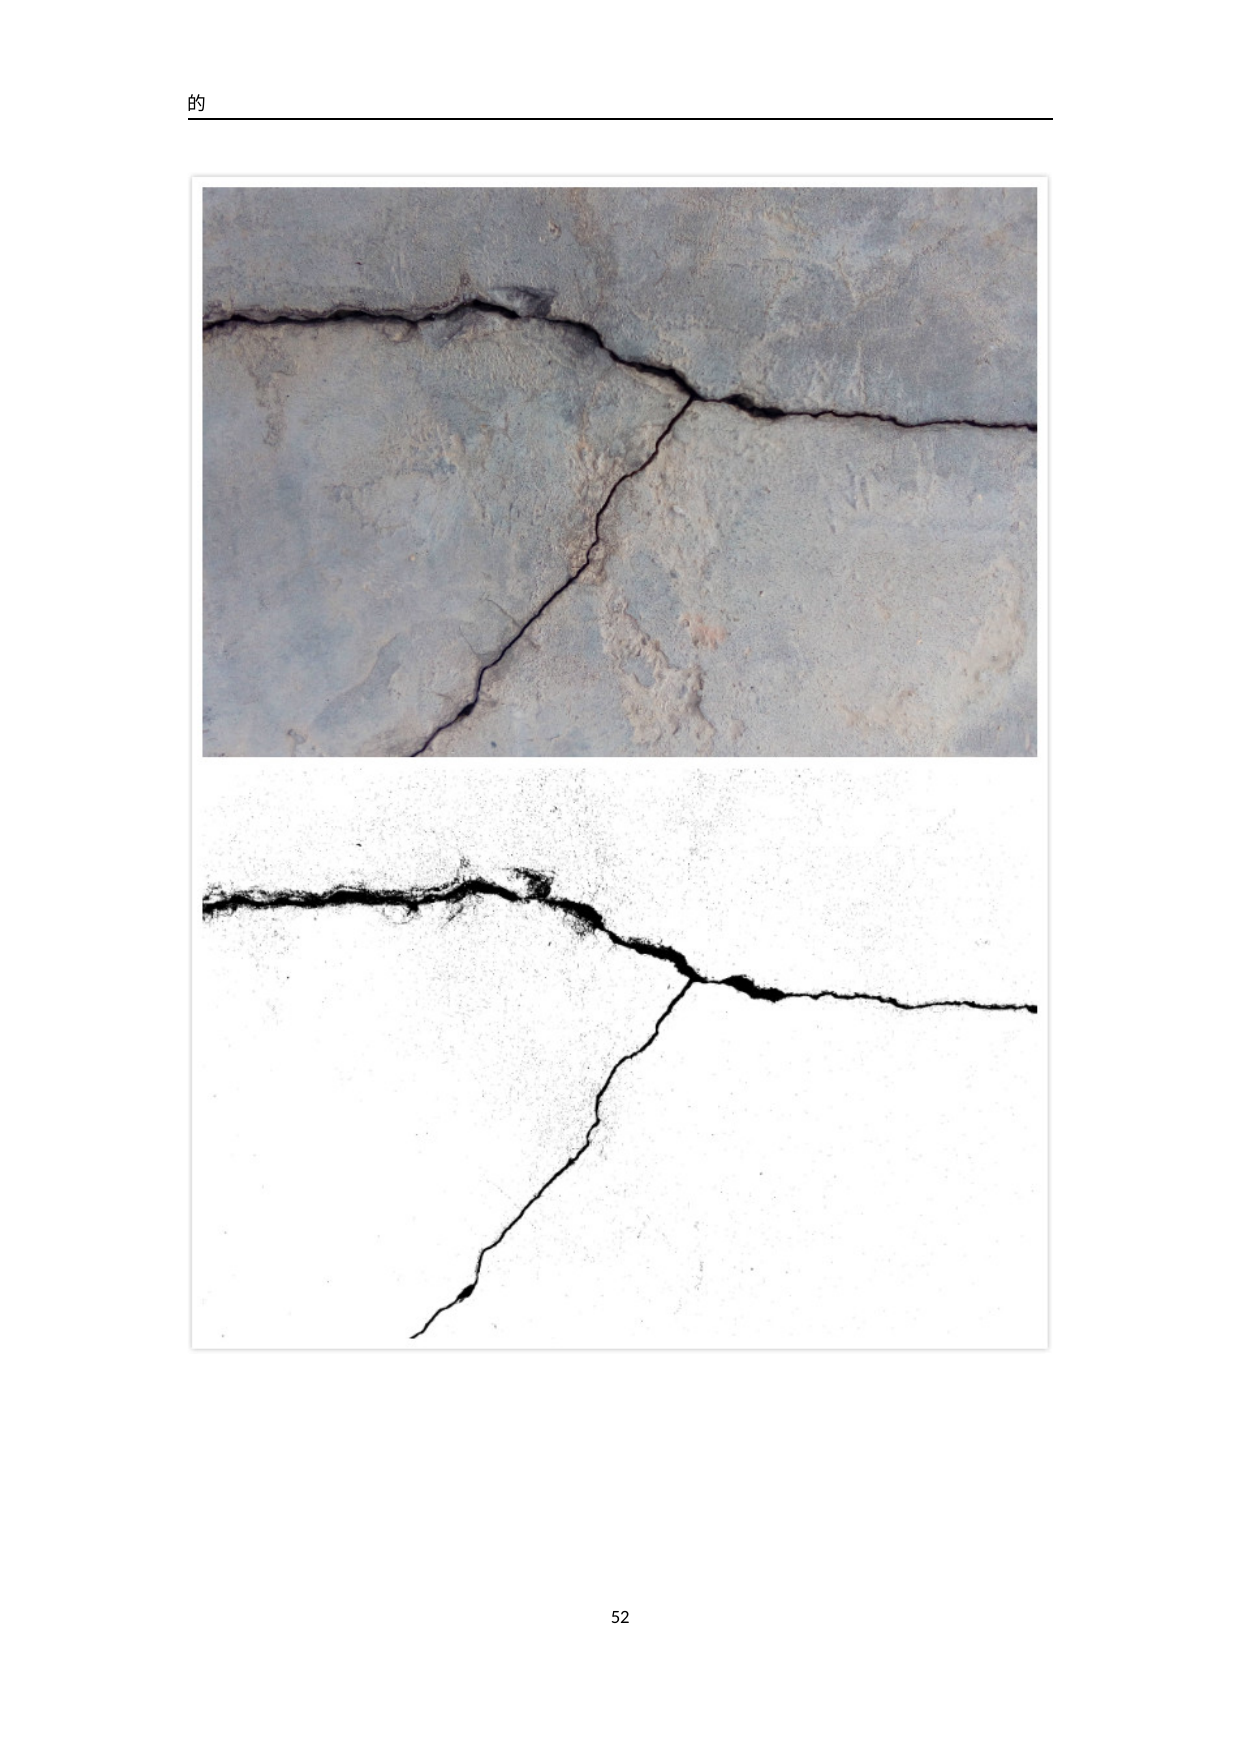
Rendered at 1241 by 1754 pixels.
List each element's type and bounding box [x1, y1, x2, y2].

picture [187, 172, 1053, 1354]
